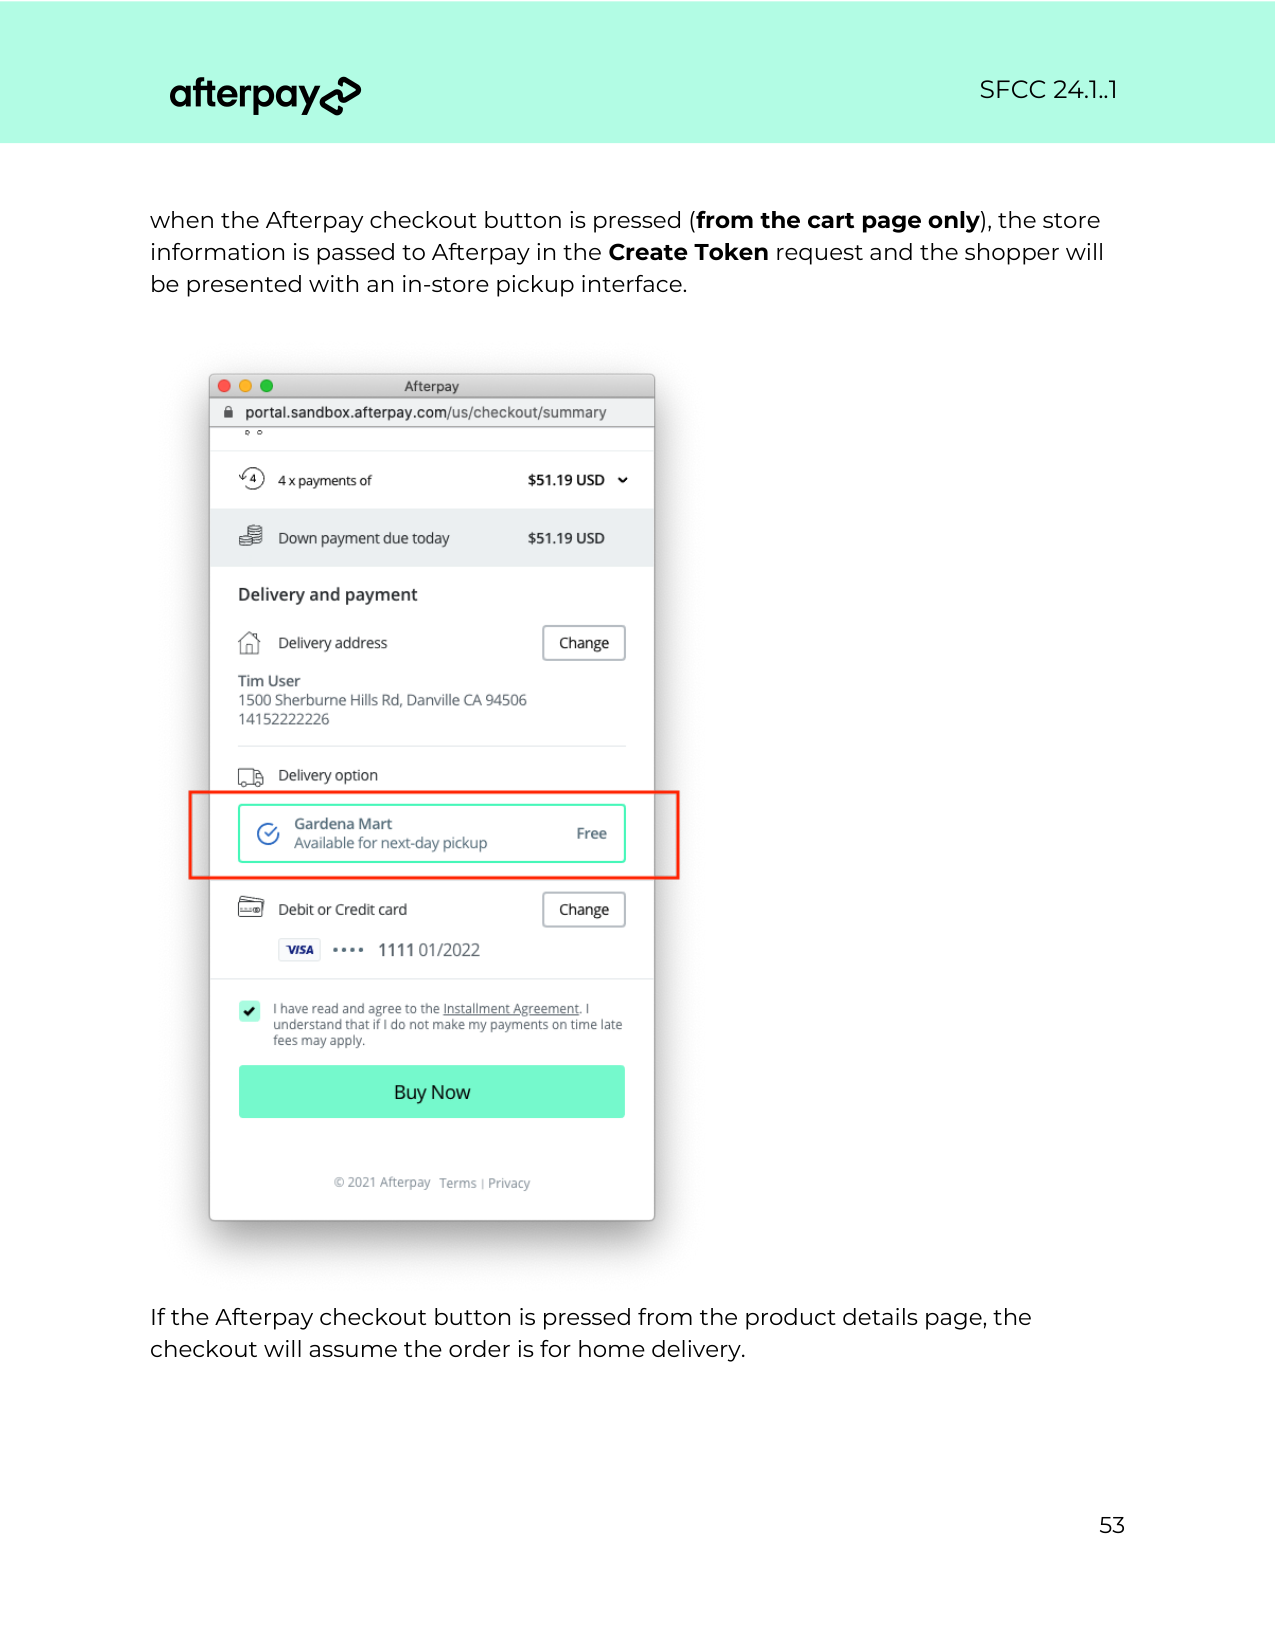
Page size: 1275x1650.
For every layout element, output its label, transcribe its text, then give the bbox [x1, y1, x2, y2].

picture [150, 334, 713, 1299]
picture [134, 48, 397, 144]
text If the Afterpay checkout button is pressed from the product details page, the checkout will assume the order is for home delivery. [150, 1303, 1125, 1363]
